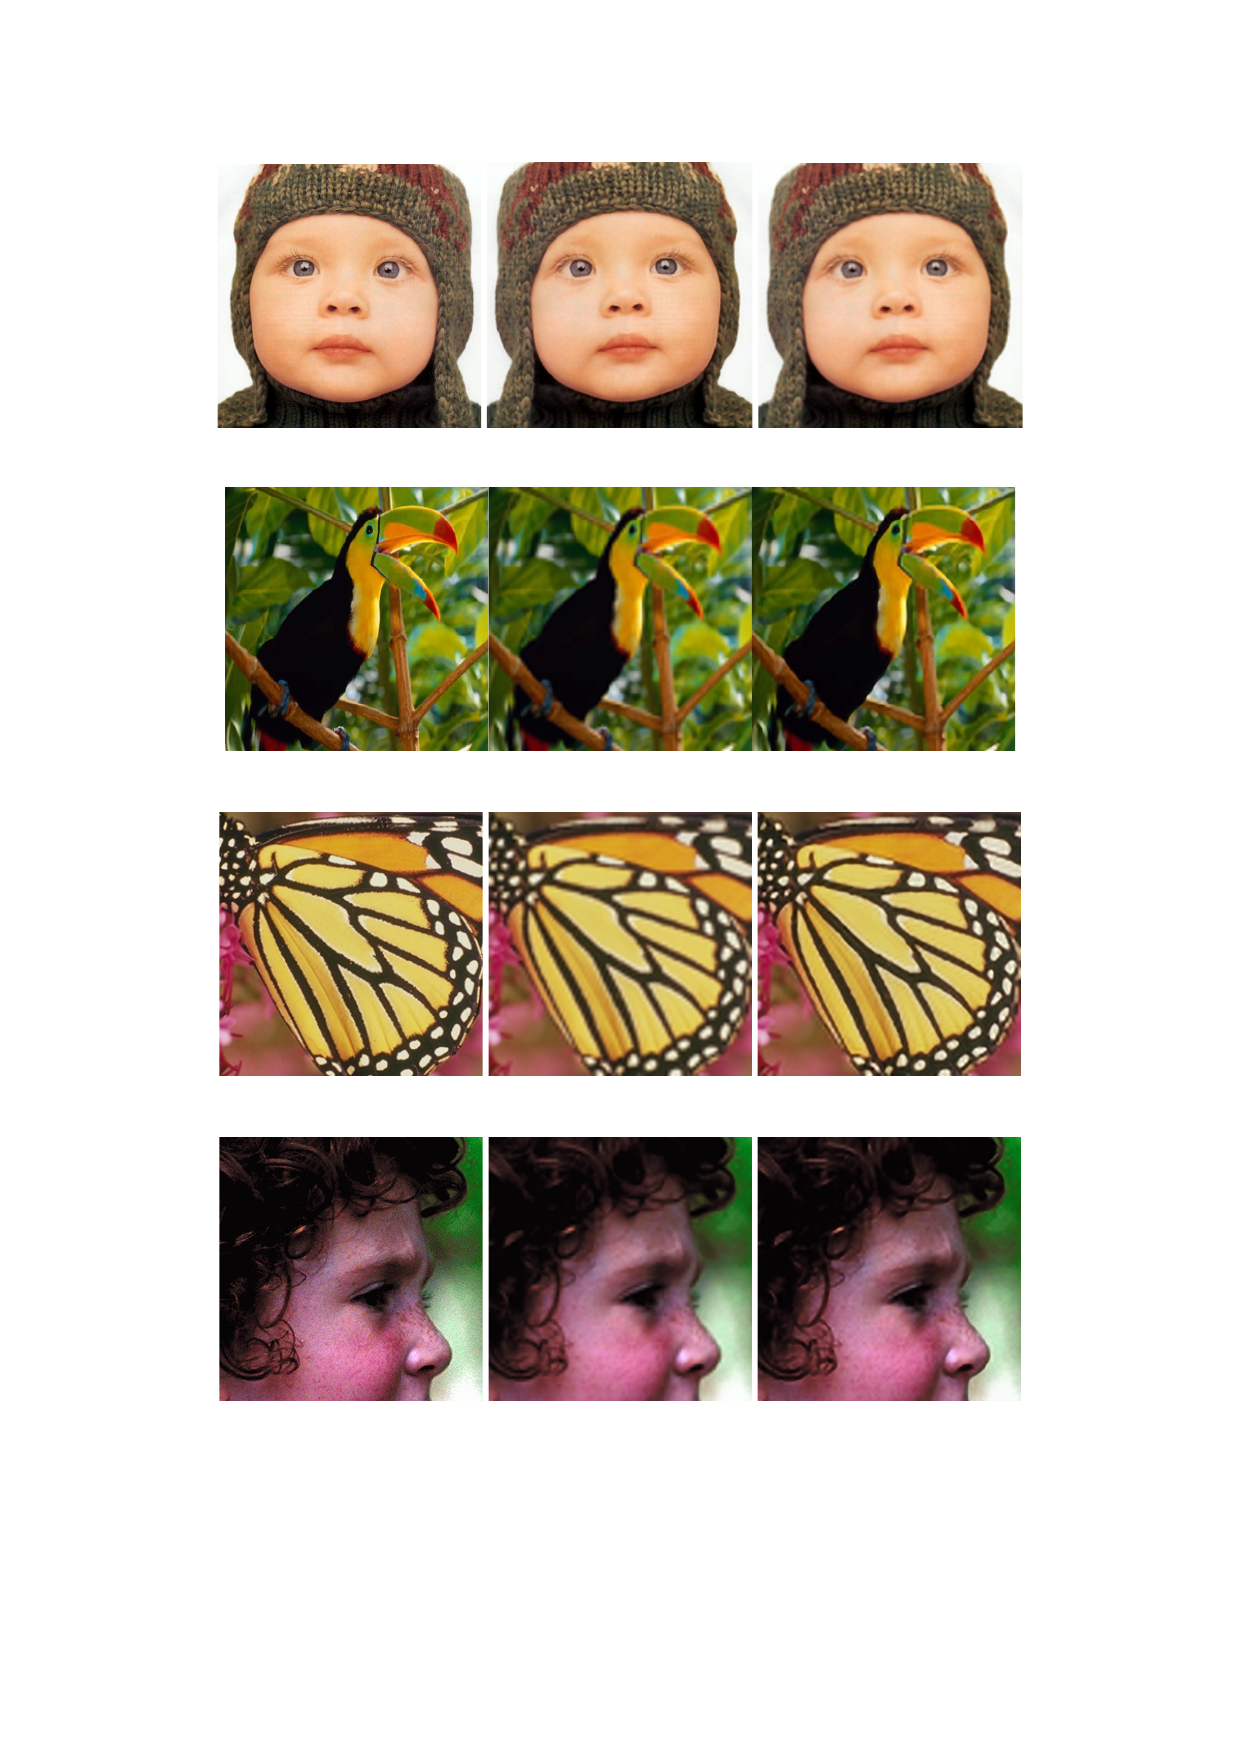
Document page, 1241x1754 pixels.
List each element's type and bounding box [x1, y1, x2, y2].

picture [758, 163, 1023, 428]
picture [219, 1137, 483, 1401]
picture [757, 1137, 1021, 1401]
picture [486, 162, 753, 428]
picture [757, 812, 1021, 1076]
picture [225, 487, 1016, 751]
picture [219, 812, 483, 1076]
picture [488, 812, 752, 1076]
picture [217, 164, 482, 428]
picture [488, 1137, 752, 1401]
